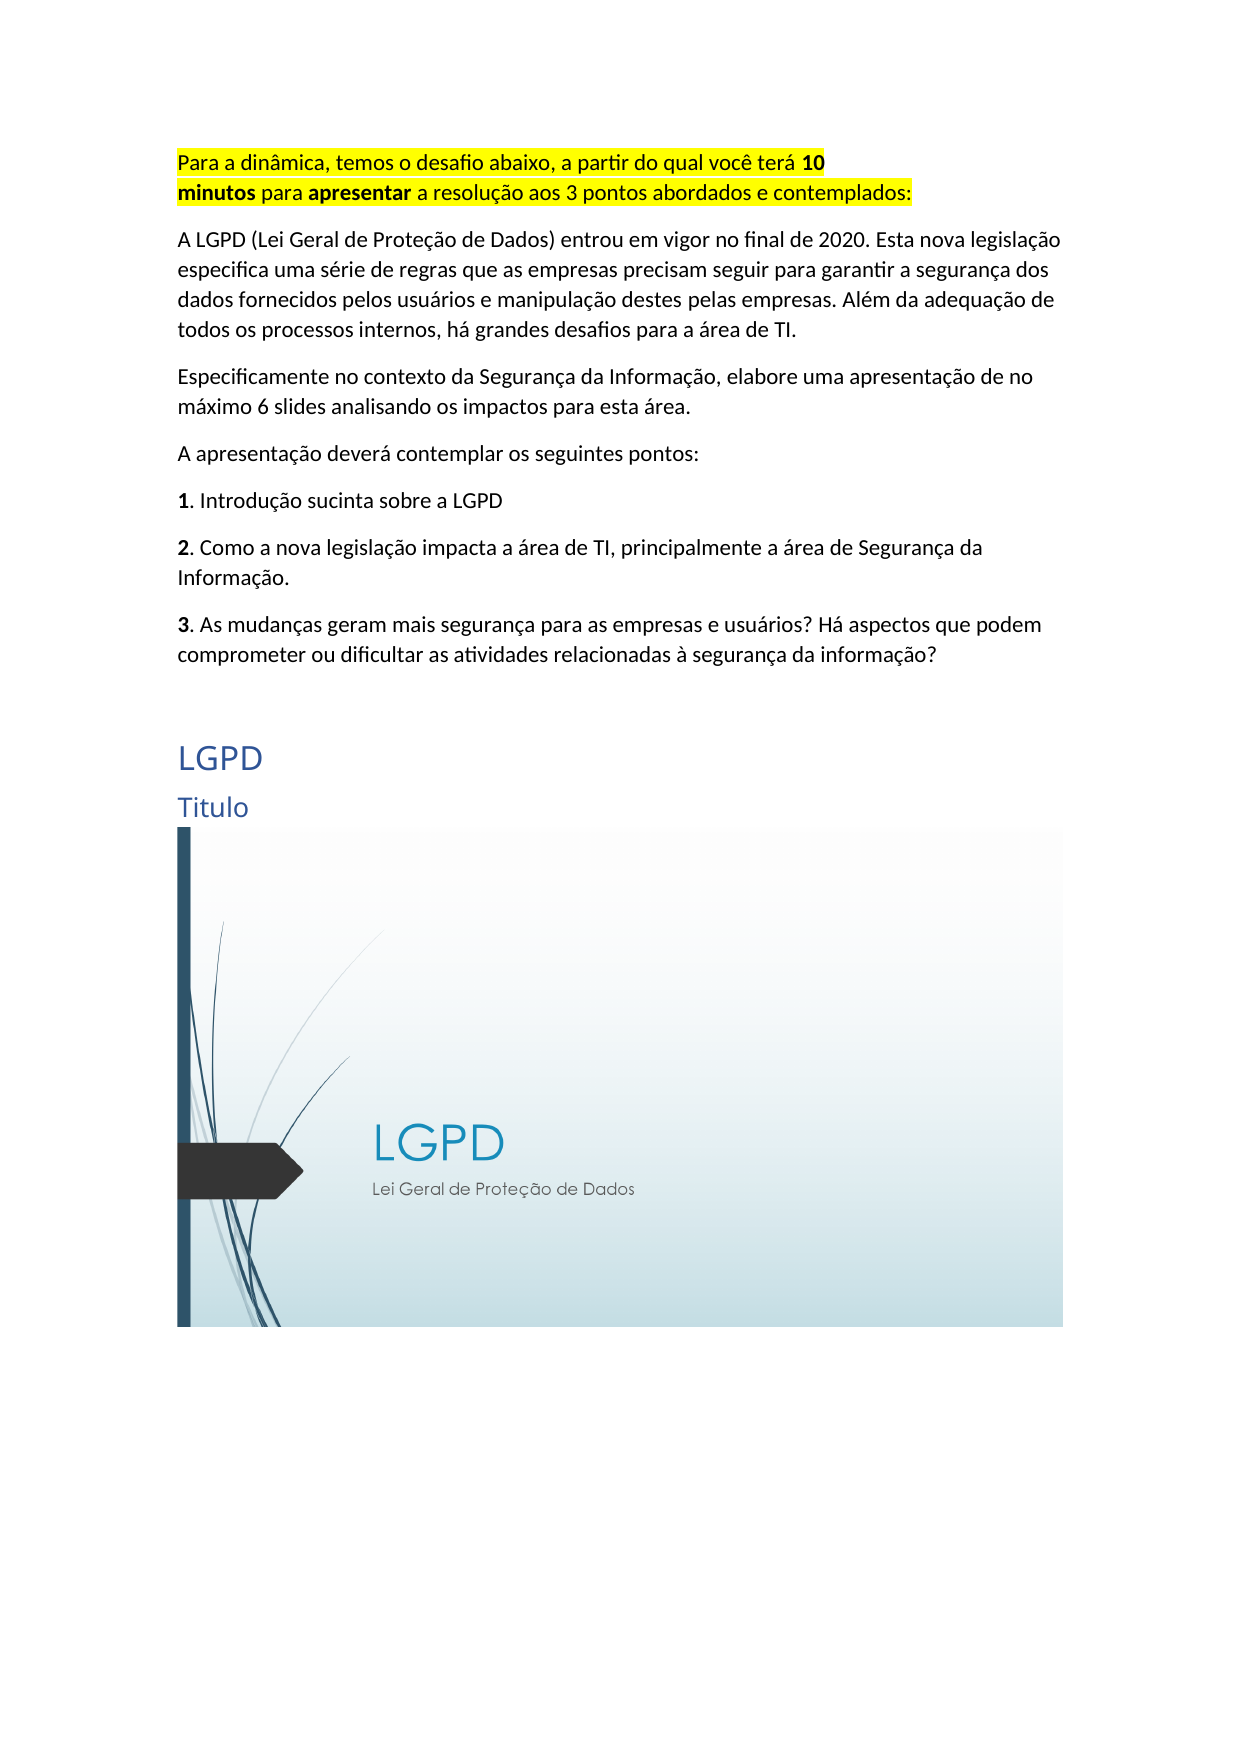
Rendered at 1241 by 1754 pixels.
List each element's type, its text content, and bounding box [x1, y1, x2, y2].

text 1. Introdução sucinta sobre a LGPD [177, 486, 1063, 514]
subtitle LGPD [177, 735, 1063, 780]
text Para a dinâmica, temos o desafio abaixo, a partir do qual você terá 10 minutos para apresentar a resolução aos 3 pontos abordados e contemplados: [177, 148, 1063, 206]
text A apresentação deverá contemplar os seguintes pontos: [177, 439, 1063, 467]
picture [177, 827, 1063, 1327]
text Especificamente no contexto da Segurança da Informação, elabore uma apresentação de no máximo 6 slides analisando os impactos para esta área. [177, 362, 1063, 420]
text A LGPD (Lei Geral de Proteção de Dados) entrou em vigor no final de 2020. Esta nova legislação especifica uma série de regras que as empresas precisam seguir para garantir a segurança dos dados fornecidos pelos usuários e manipulação destes pelas empresas. Além da adequação de todos os processos internos, há grandes desafios para a área de TI. [177, 225, 1063, 343]
subtitle Titulo [177, 788, 1063, 825]
text 2. Como a nova legislação impacta a área de TI, principalmente a área de Segurança da Informação. [177, 533, 1063, 591]
text 3. As mudanças geram mais segurança para as empresas e usuários? Há aspectos que podem comprometer ou dificultar as atividades relacionadas à segurança da informação? [177, 610, 1063, 668]
